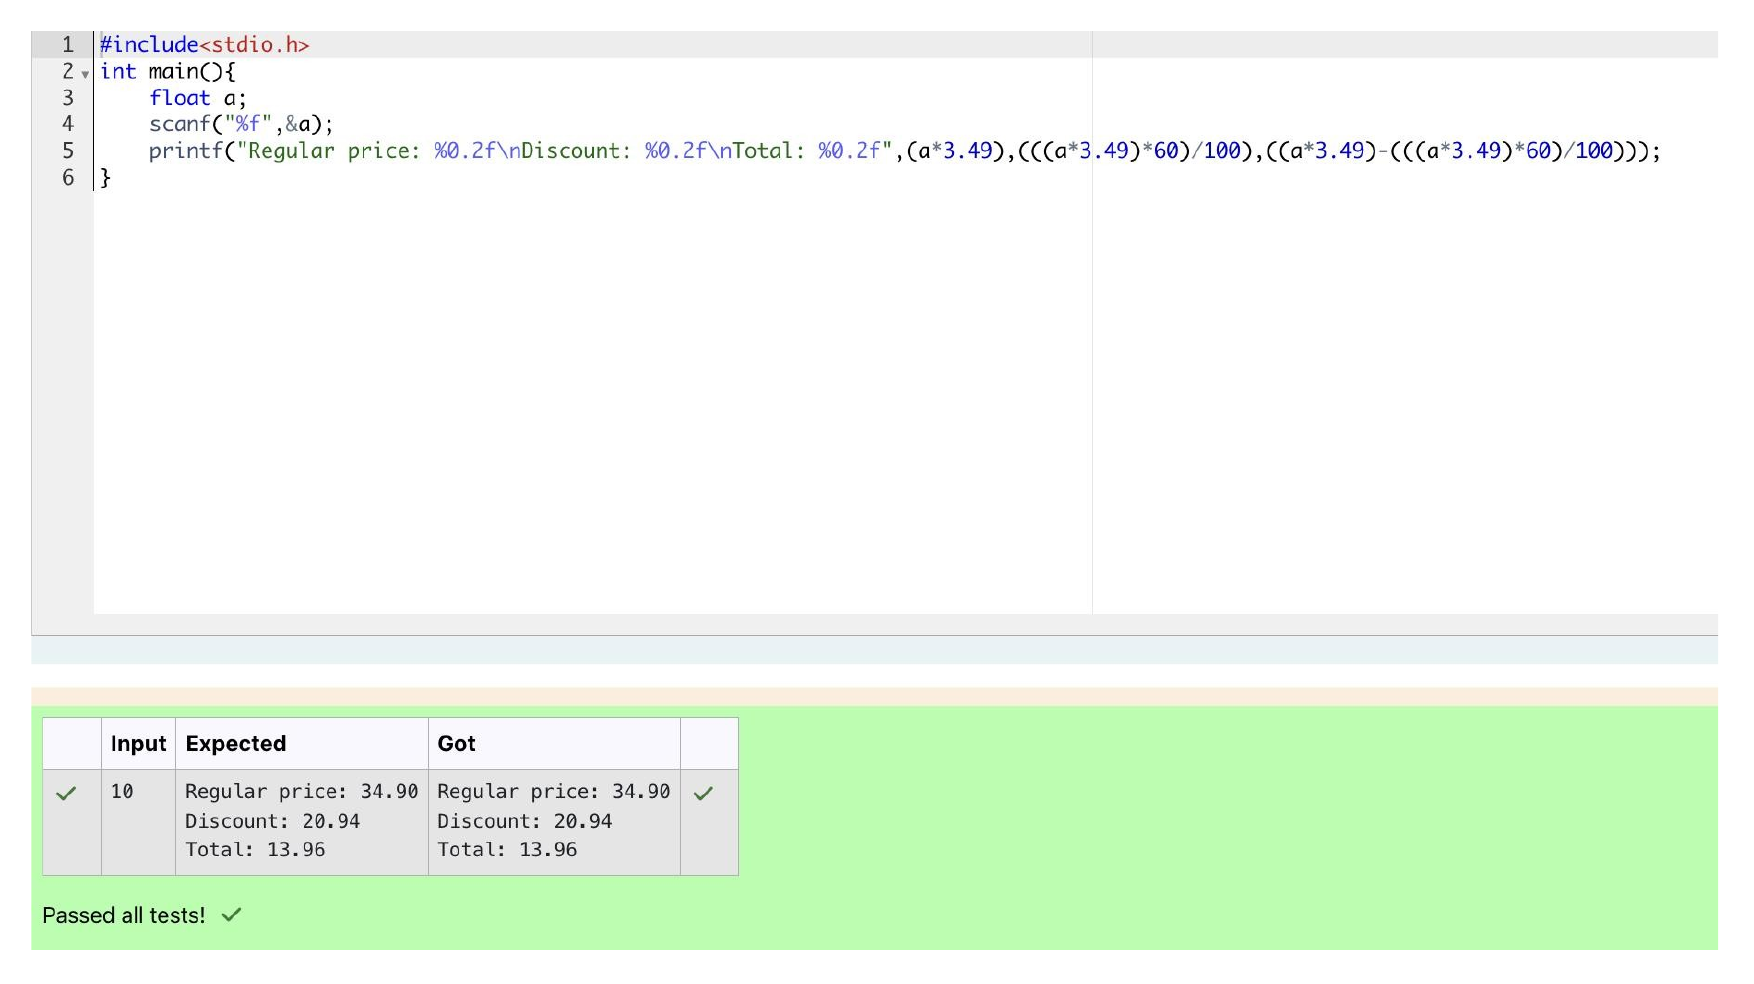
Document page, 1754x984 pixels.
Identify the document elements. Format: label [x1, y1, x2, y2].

picture [31, 31, 1719, 950]
